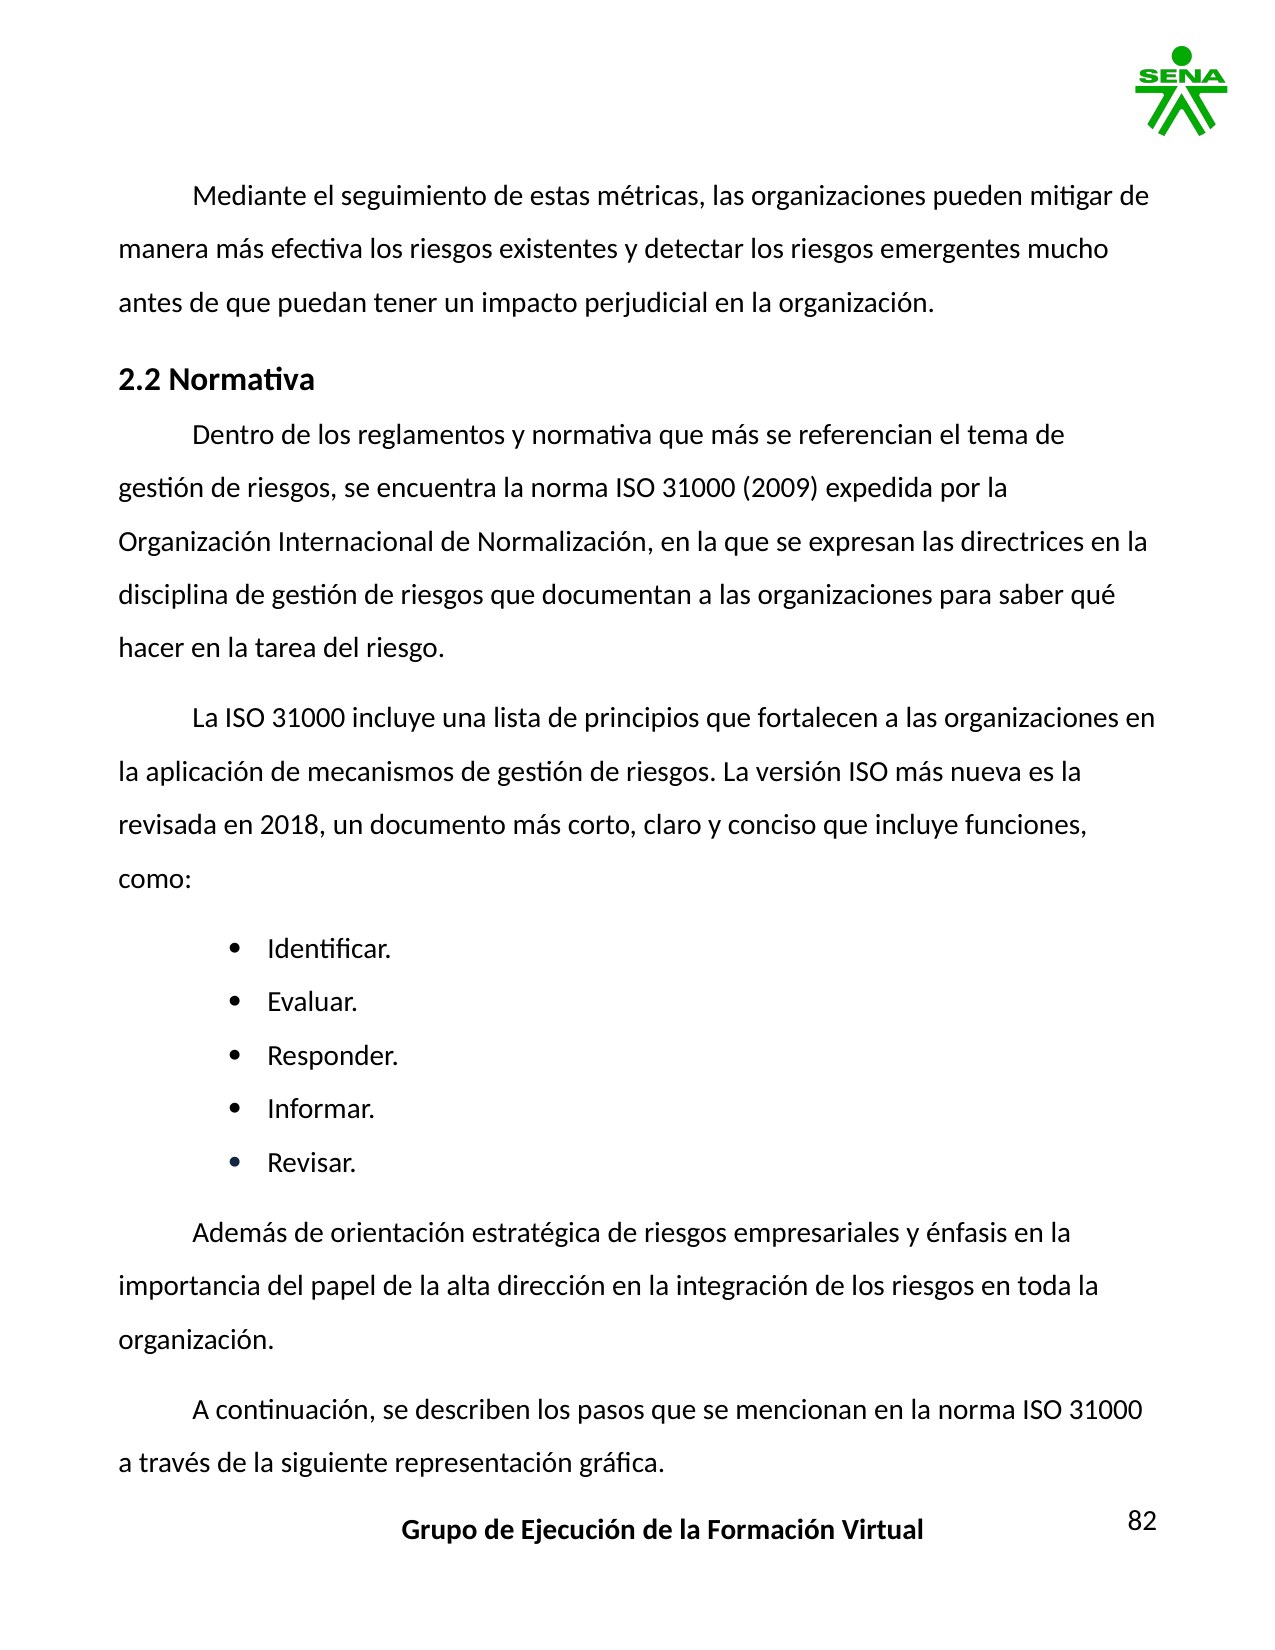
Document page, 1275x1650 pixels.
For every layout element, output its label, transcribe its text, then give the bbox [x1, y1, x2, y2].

text Además de orientación estratégica de riesgos empresariales y énfasis en la importancia del papel de la alta dirección en la integración de los riesgos en toda la organización. [118, 1214, 1157, 1356]
list Responder. [229, 1037, 1157, 1072]
picture [1135, 46, 1228, 136]
list Identificar. [229, 930, 1157, 966]
list Revisar. [229, 1144, 1157, 1179]
text A continuación, se describen los pasos que se mencionan en la norma ISO 31000 a través de la siguiente representación gráfica. [118, 1391, 1157, 1480]
subtitle 2.2 Normativa [118, 358, 1157, 399]
text Mediante el seguimiento de estas métricas, las organizaciones pueden mitigar de manera más efectiva los riesgos existentes y detectar los riesgos emergentes mucho antes de que puedan tener un impacto perjudicial en la organización. [118, 177, 1157, 320]
text Dentro de los reglamentos y normativa que más se referencian el tema de gestión de riesgos, se encuentra la norma ISO 31000 (2009) expedida por la Organización Internacional de Normalización, en la que se expresan las directrices en la disciplina de gestión de riesgos que documentan a las organizaciones para saber qué hacer en la tarea del riesgo. [118, 416, 1157, 665]
list Informar. [229, 1090, 1157, 1126]
text La ISO 31000 incluye una lista de principios que fortalecen a las organizaciones en la aplicación de mecanismos de gestión de riesgos. La versión ISO más nueva es la revisada en 2018, un documento más corto, claro y conciso que incluye funciones, como: [118, 699, 1157, 896]
list Evaluar. [229, 983, 1157, 1019]
